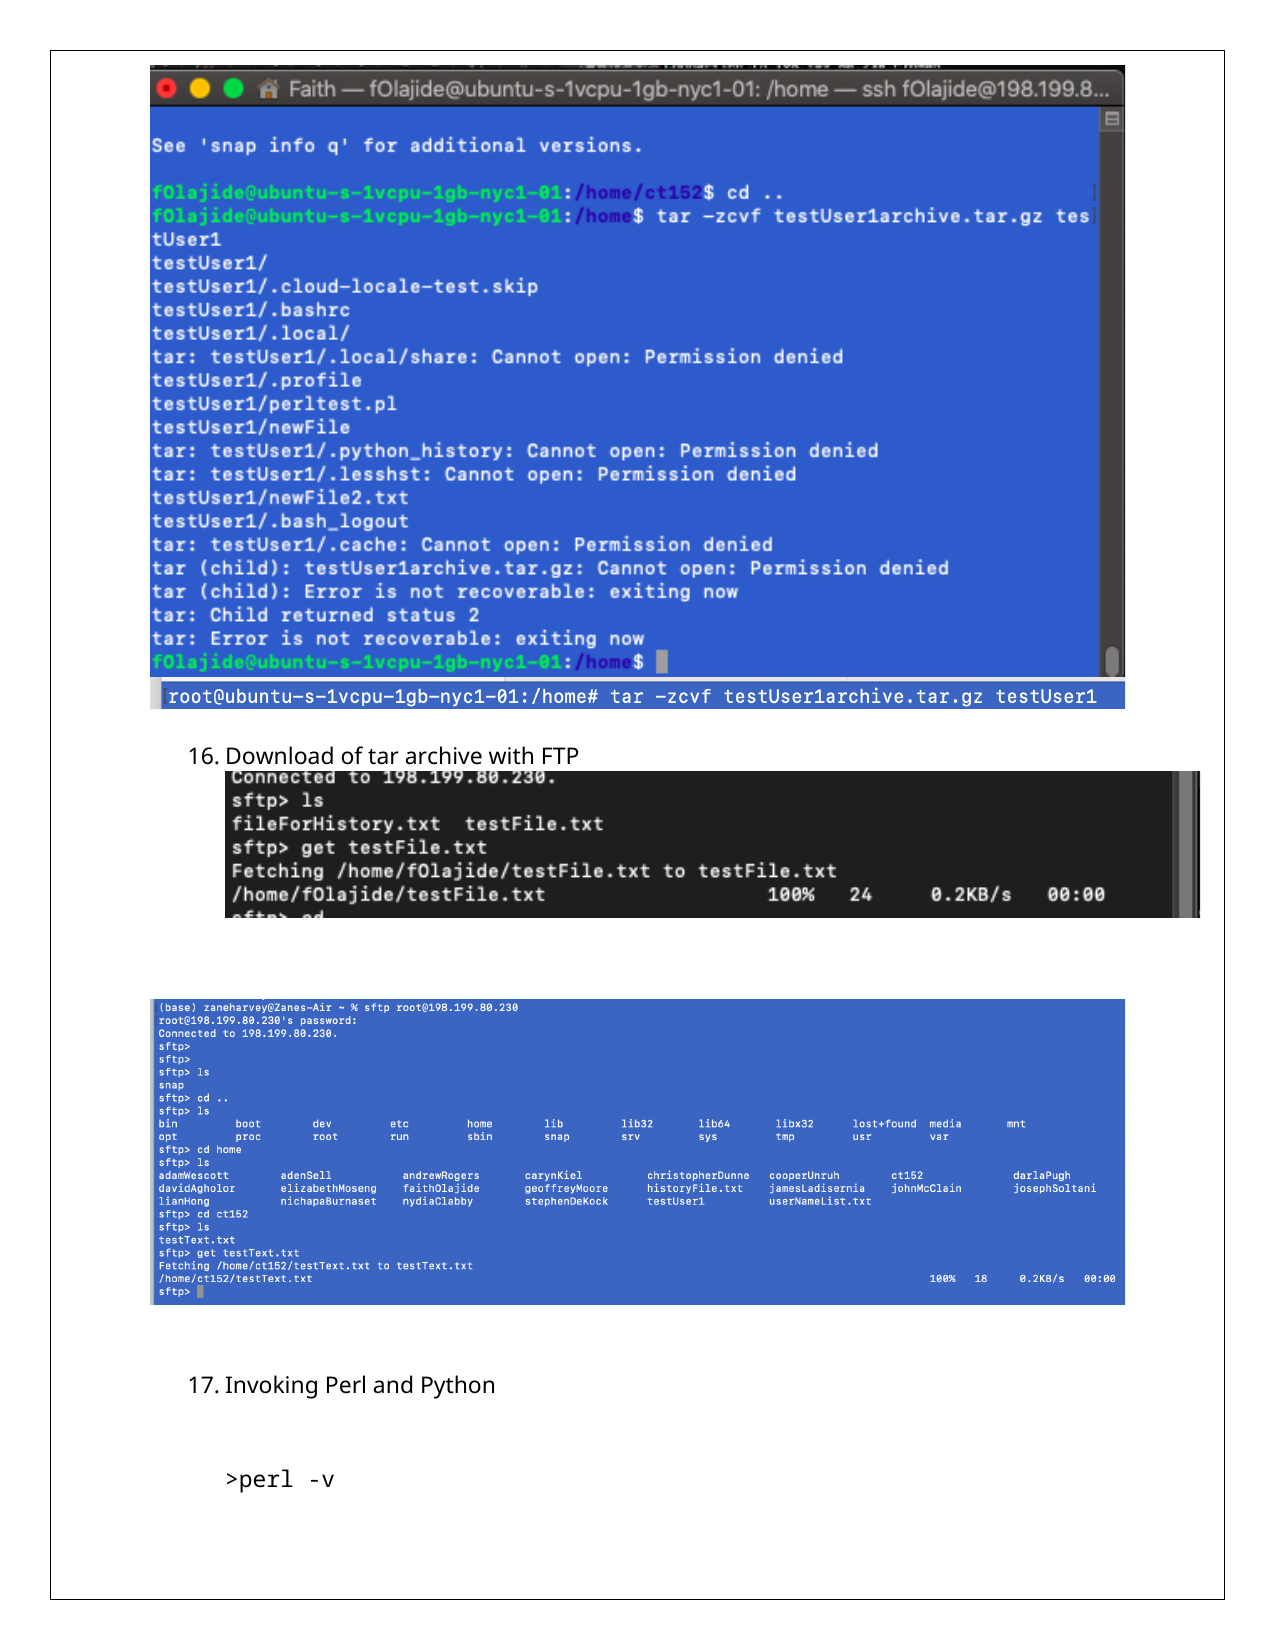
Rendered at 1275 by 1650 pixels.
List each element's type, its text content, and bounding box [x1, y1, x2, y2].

picture [150, 65, 1125, 709]
text >perl -v [225, 1463, 1125, 1494]
list Download of tar archive with FTP [187, 740, 1125, 771]
picture [150, 999, 1125, 1305]
picture [225, 771, 1200, 918]
list Invoking Perl and Python [187, 1369, 1125, 1401]
